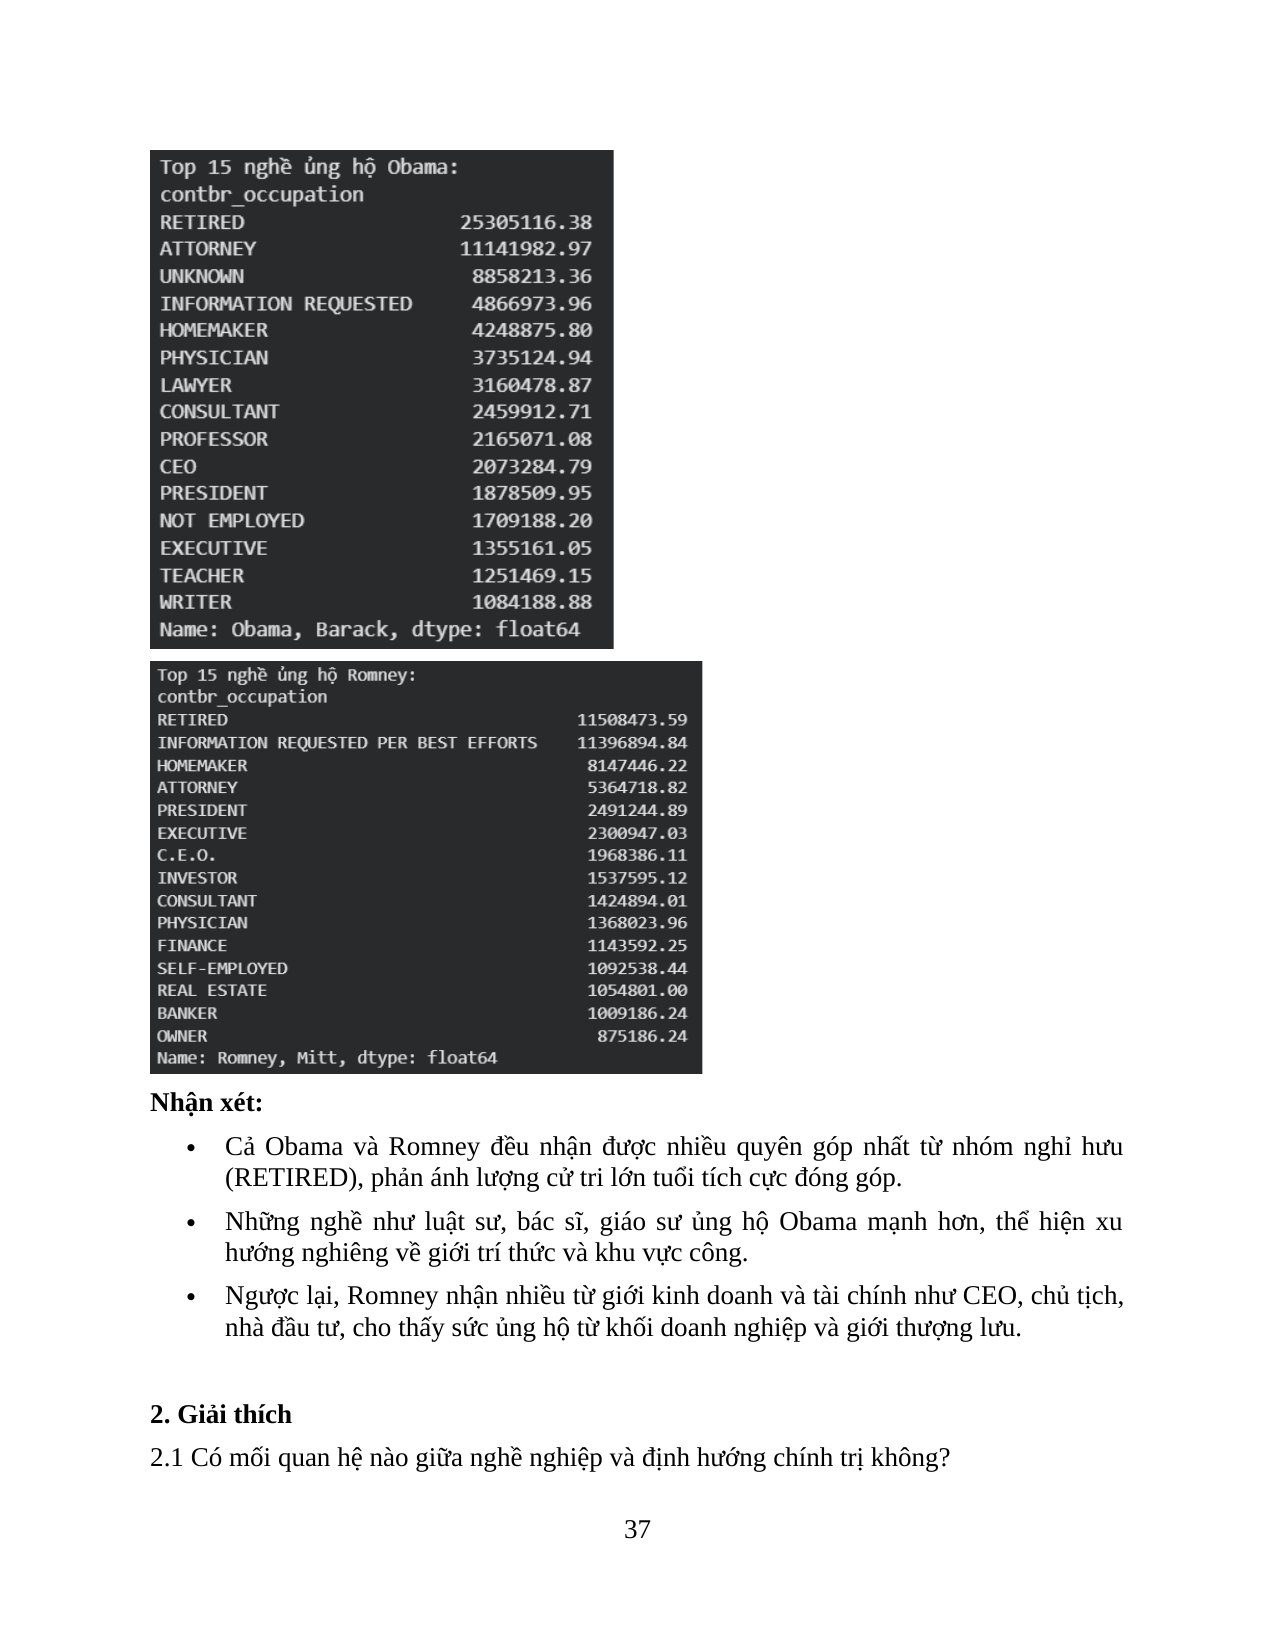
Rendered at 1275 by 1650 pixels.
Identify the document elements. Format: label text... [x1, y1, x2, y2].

picture [150, 150, 614, 649]
picture [150, 661, 703, 1074]
list Những nghề như luật sư, bác sĩ, giáo sư ủng hộ Obama mạnh hơn, thể hiện xu hướng nghiêng về giới trí thức và khu vực công. [187, 1205, 1125, 1267]
list Cả Obama và Romney đều nhận được nhiều quyên góp nhất từ nhóm nghỉ hưu (RETIRED), phản ánh lượng cử tri lớn tuổi tích cực đóng góp. [187, 1130, 1125, 1192]
text Nhận xét: [150, 1086, 1125, 1117]
text 2.1 Có mối quan hệ nào giữa nghề nghiệp và định hướng chính trị không? [150, 1442, 1125, 1473]
text 2. Giải thích [150, 1398, 1125, 1429]
list Ngược lại, Romney nhận nhiều từ giới kinh doanh và tài chính như CEO, chủ tịch, nhà đầu tư, cho thấy sức ủng hộ từ khối doanh nghiệp và giới thượng lưu. [187, 1279, 1125, 1342]
